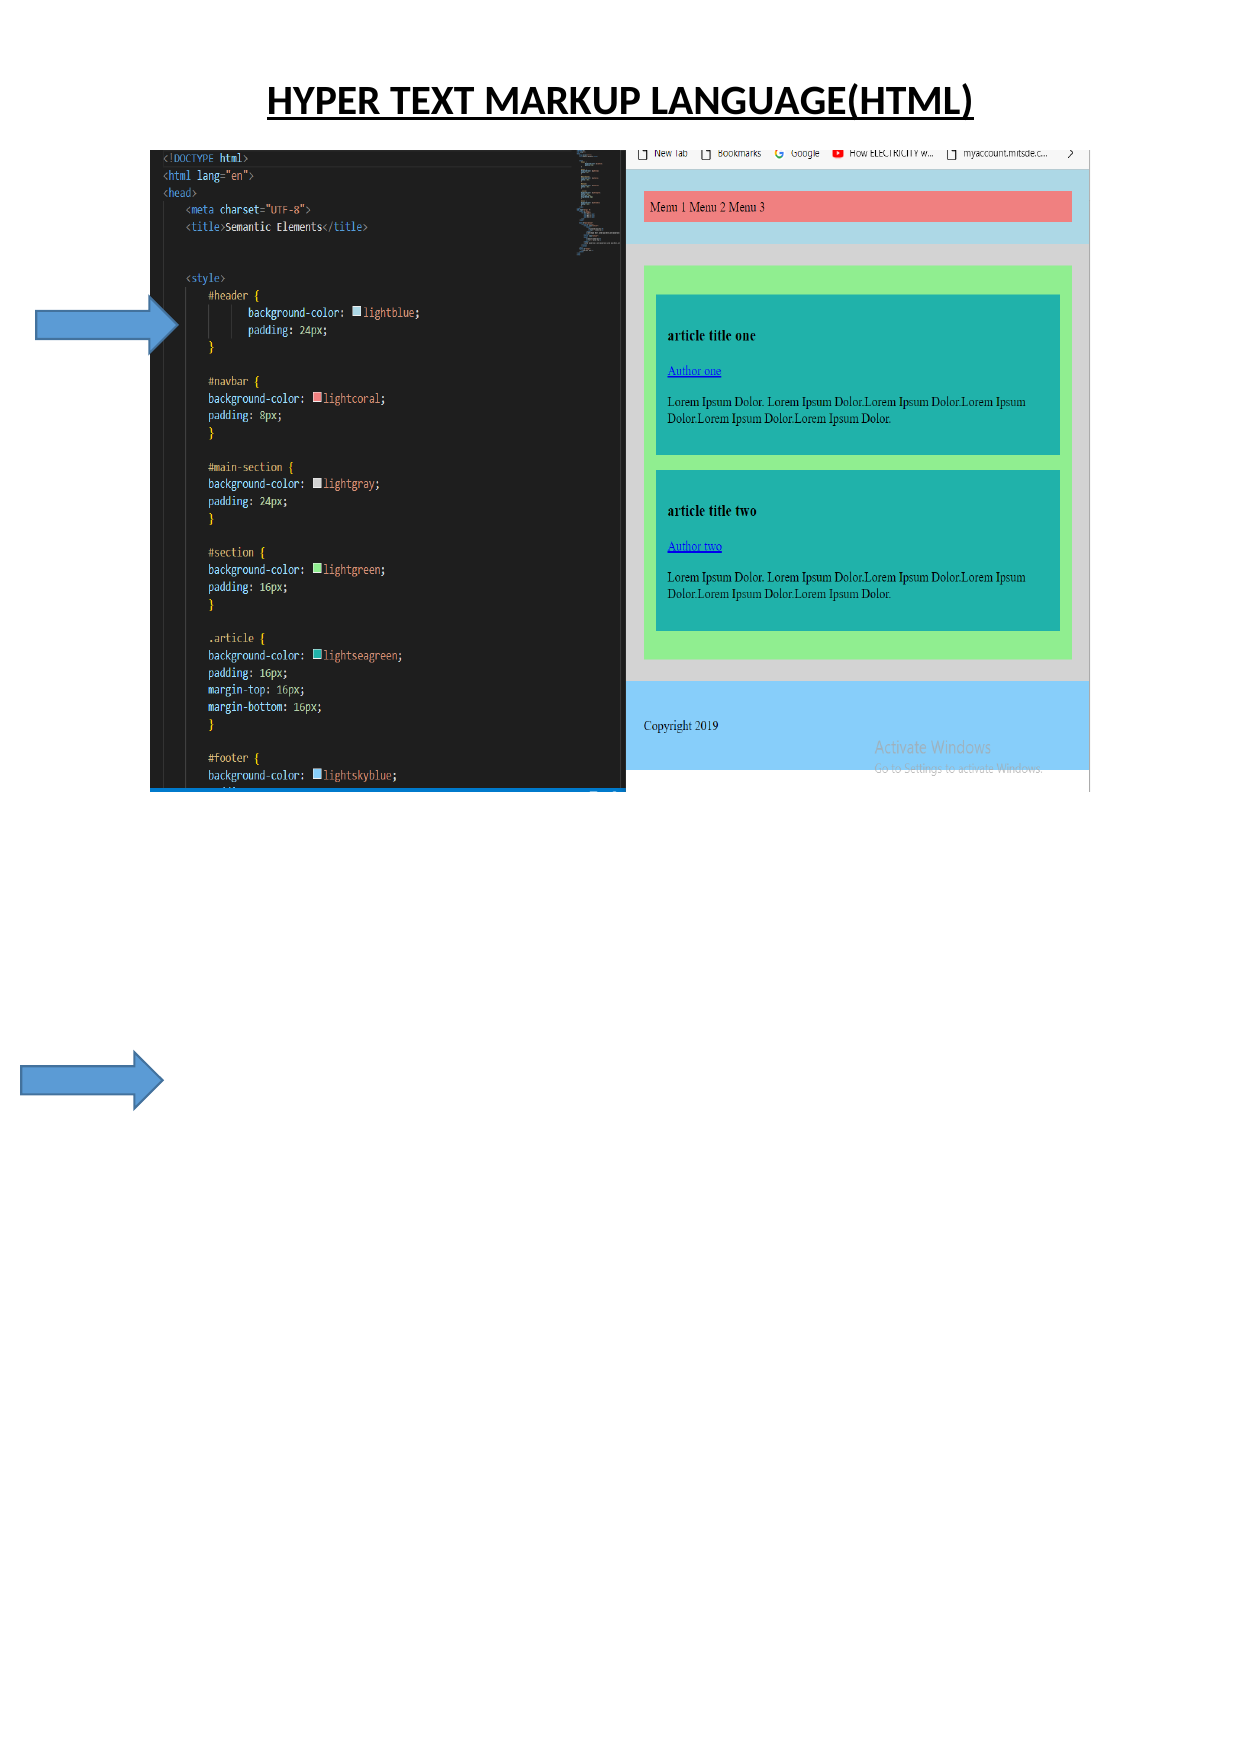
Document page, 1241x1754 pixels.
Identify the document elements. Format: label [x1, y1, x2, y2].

picture [150, 150, 1091, 792]
